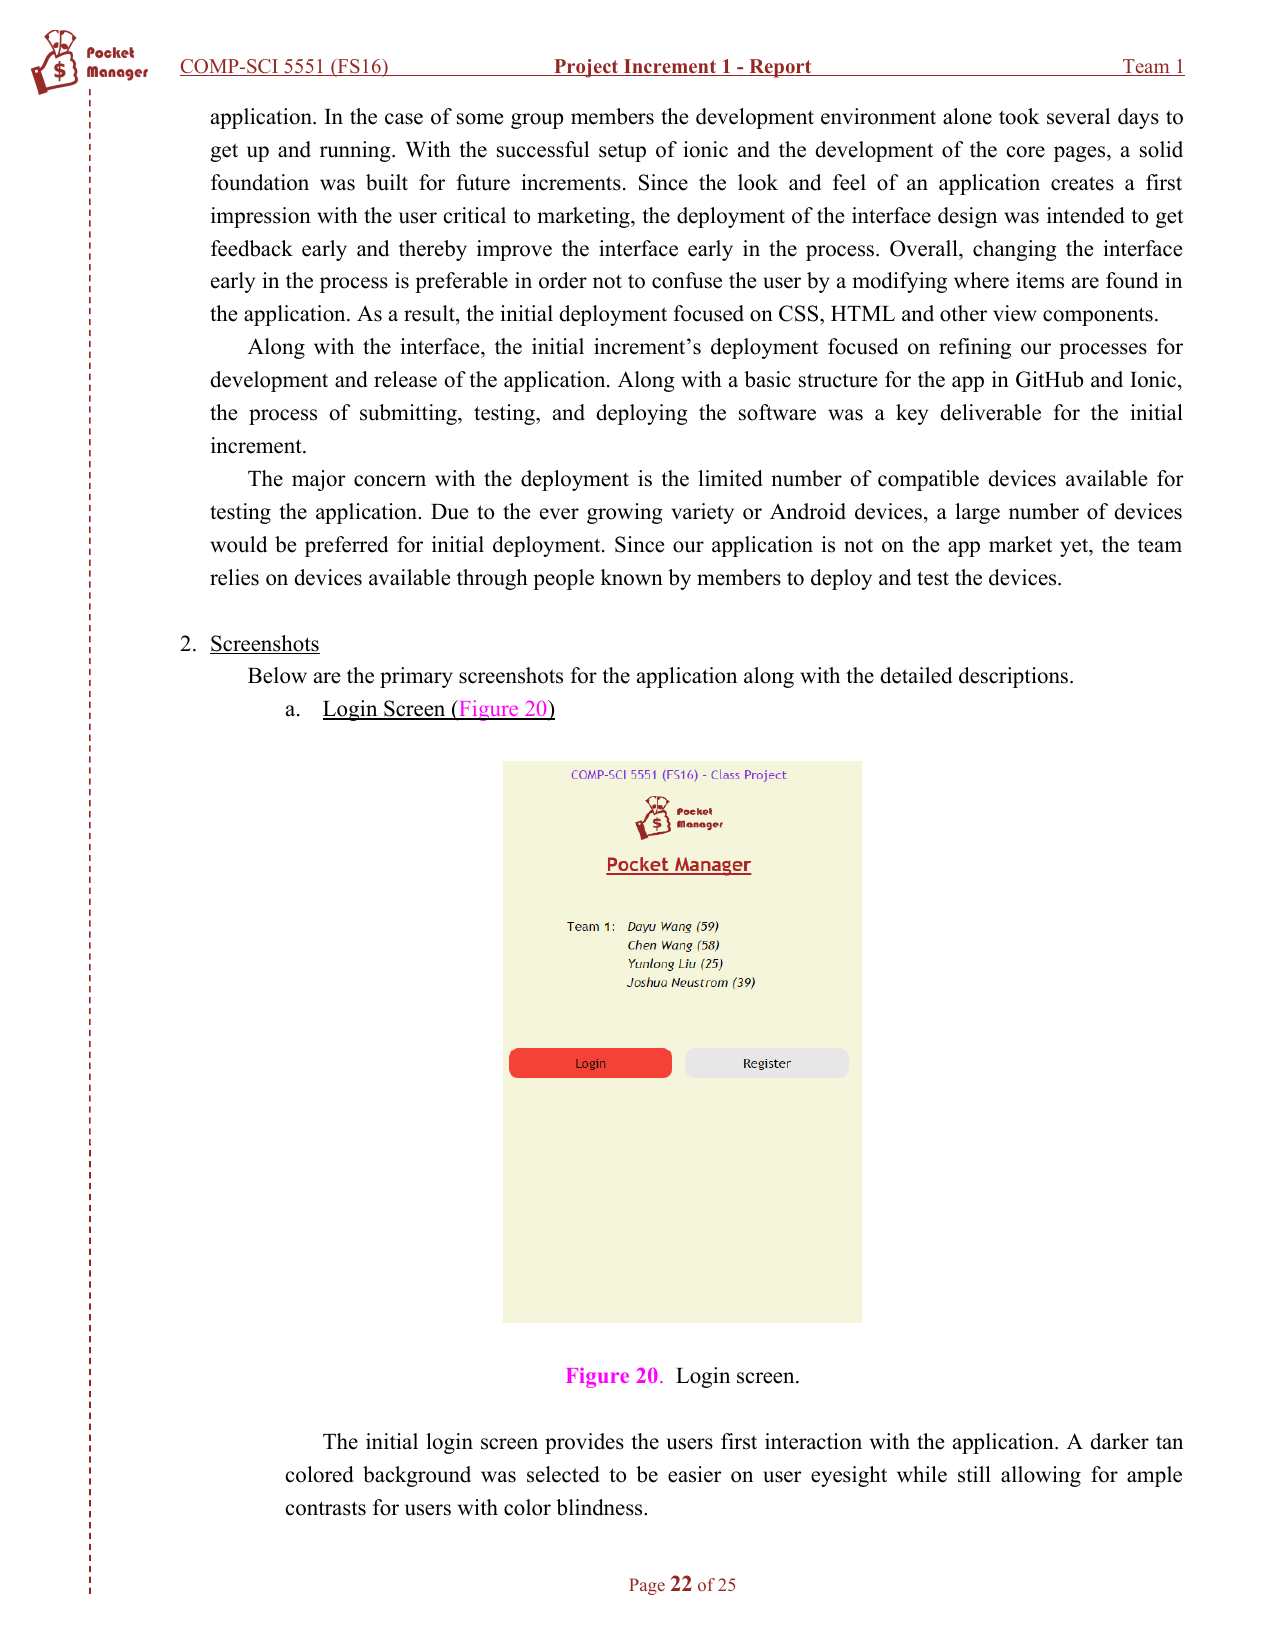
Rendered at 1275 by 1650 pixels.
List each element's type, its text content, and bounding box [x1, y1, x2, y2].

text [210, 103, 1185, 327]
text Below are the primary screenshots for the application along with the detailed descriptions. [210, 663, 1185, 689]
text Figure 20. Login screen. [180, 1362, 1185, 1388]
picture [502, 761, 863, 1323]
list Login Screen (Figure 20) [285, 696, 1185, 722]
text Along with the interface, the initial increment’s deployment focused on refining our processes for development and release of the application. Along with a basic structure for the app in GitHub and Ionic, the process of submitting, testing, and deploying the software was a key deliverable for the initial increment. [210, 333, 1185, 458]
list Screenshots [180, 630, 1185, 656]
text The initial login screen provides the users first interaction with the application. A darker tan colored background was selected to be easier on user eyesight while still allowing for ample contrasts for users with color blindness. [285, 1428, 1185, 1520]
text The major concern with the deployment is the limited number of compatible devices available for testing the application. Due to the ever growing variety or Android devices, a large number of devices would be preferred for initial deployment. Since our application is not on the app market yet, the team relies on devices available through people known by members to deploy and test the devices. [210, 465, 1185, 590]
